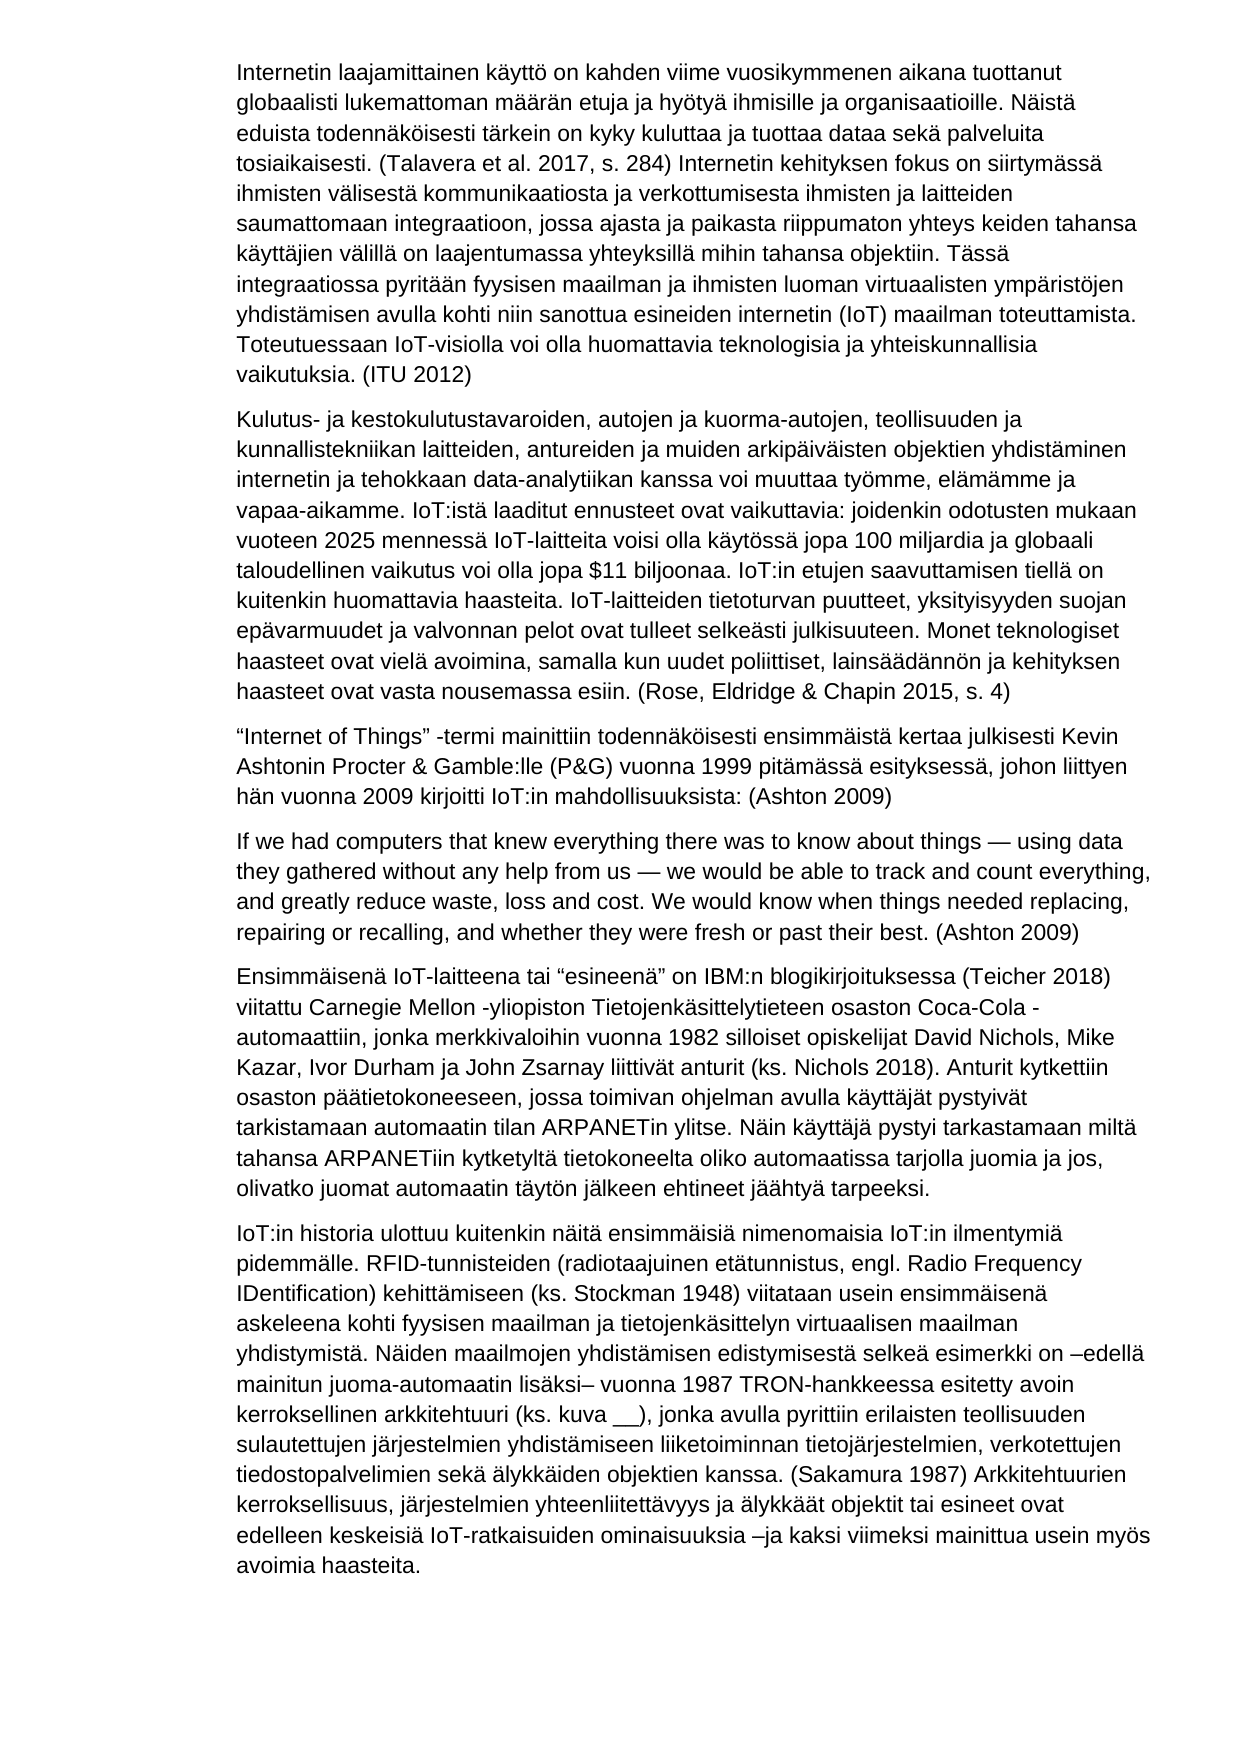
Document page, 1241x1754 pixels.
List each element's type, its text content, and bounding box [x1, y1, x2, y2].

text Kulutus- ja kestokulutustavaroiden, autojen ja kuorma-autojen, teollisuuden ja kunnallistekniikan laitteiden, antureiden ja muiden arkipäiväisten objektien yhdistäminen internetin ja tehokkaan data-analytiikan kanssa voi muuttaa työmme, elämämme ja vapaa-aikamme. IoT:istä laaditut ennusteet ovat vaikuttavia: joidenkin odotusten mukaan vuoteen 2025 mennessä IoT-laitteita voisi olla käytössä jopa 100 miljardia ja globaali taloudellinen vaikutus voi olla jopa $11 biljoonaa. IoT:in etujen saavuttamisen tiellä on kuitenkin huomattavia haasteita. IoT-laitteiden tietoturvan puutteet, yksityisyyden suojan epävarmuudet ja valvonnan pelot ovat tulleet selkeästi julkisuuteen. Monet teknologiset haasteet ovat vielä avoimina, samalla kun uudet poliittiset, lainsäädännön ja kehityksen haasteet ovat vasta nousemassa esiin. (Rose, Eldridge & Chapin 2015, s. 4) [236, 406, 1152, 704]
text IoT:in historia ulottuu kuitenkin näitä ensimmäisiä nimenomaisia IoT:in ilmentymiä pidemmälle. RFID-tunnisteiden (radiotaajuinen etätunnistus, engl. Radio Frequency IDentification) kehittämiseen (ks. Stockman 1948) viitataan usein ensimmäisenä askeleena kohti fyysisen maailman ja tietojenkäsittelyn virtuaalisen maailman yhdistymistä. Näiden maailmojen yhdistämisen edistymisestä selkeä esimerkki on –edellä mainitun juoma-automaatin lisäksi– vuonna 1987 TRON-hankkeessa esitetty avoin kerroksellinen arkkitehtuuri (ks. kuva __), jonka avulla pyrittiin erilaisten teollisuuden sulautettujen järjestelmien yhdistämiseen liiketoiminnan tietojärjestelmien, verkotettujen tiedostopalvelimien sekä älykkäiden objektien kanssa. (Sakamura 1987) Arkkitehtuurien kerroksellisuus, järjestelmien yhteenliitettävyys ja älykkäät objektit tai esineet ovat edelleen keskeisiä IoT-ratkaisuiden ominaisuuksia –ja kaksi viimeksi mainittua usein myös avoimia haasteita. [236, 1219, 1152, 1578]
text Ensimmäisenä IoT-laitteena tai “esineenä” on IBM:n blogikirjoituksessa (Teicher 2018) viitattu Carnegie Mellon -yliopiston Tietojenkäsittelytieteen osaston Coca-Cola -automaattiin, jonka merkkivaloihin vuonna 1982 silloiset opiskelijat David Nichols, Mike Kazar, Ivor Durham ja John Zsarnay liittivät anturit (ks. Nichols 2018). Anturit kytkettiin osaston päätietokoneeseen, jossa toimivan ohjelman avulla käyttäjät pystyivät tarkistamaan automaatin tilan ARPANETin ylitse. Näin käyttäjä pystyi tarkastamaan miltä tahansa ARPANETiin kytketyltä tietokoneelta oliko automaatissa tarjolla juomia ja jos, olivatko juomat automaatin täytön jälkeen ehtineet jäähtyä tarpeeksi. [236, 963, 1152, 1201]
text Internetin laajamittainen käyttö on kahden viime vuosikymmenen aikana tuottanut globaalisti lukemattoman määrän etuja ja hyötyä ihmisille ja organisaatioille. Näistä eduista todennäköisesti tärkein on kyky kuluttaa ja tuottaa dataa sekä palveluita tosiaikaisesti. (Talavera et al. 2017, s. 284) Internetin kehityksen fokus on siirtymässä ihmisten välisestä kommunikaatiosta ja verkottumisesta ihmisten ja laitteiden saumattomaan integraatioon, jossa ajasta ja paikasta riippumaton yhteys keiden tahansa käyttäjien välillä on laajentumassa yhteyksillä mihin tahansa objektiin. Tässä integraatiossa pyritään fyysisen maailman ja ihmisten luoman virtuaalisten ympäristöjen yhdistämisen avulla kohti niin sanottua esineiden internetin (IoT) maailman toteuttamista. Toteutuessaan IoT-visiolla voi olla huomattavia teknologisia ja yhteiskunnallisia vaikutuksia. (ITU 2012) [236, 59, 1152, 387]
text “Internet of Things” -termi mainittiin todennäköisesti ensimmäistä kertaa julkisesti Kevin Ashtonin Procter & Gamble:lle (P&G) vuonna 1999 pitämässä esityksessä, johon liittyen hän vuonna 2009 kirjoitti IoT:in mahdollisuuksista: (Ashton 2009) [236, 723, 1152, 809]
text If we had computers that knew everything there was to know about things — using data they gathered without any help from us — we would be able to track and count everything, and greatly reduce waste, loss and cost. We would know when things needed replacing, repairing or recalling, and whether they were fresh or past their best. (Ashton 2009) [236, 828, 1152, 945]
